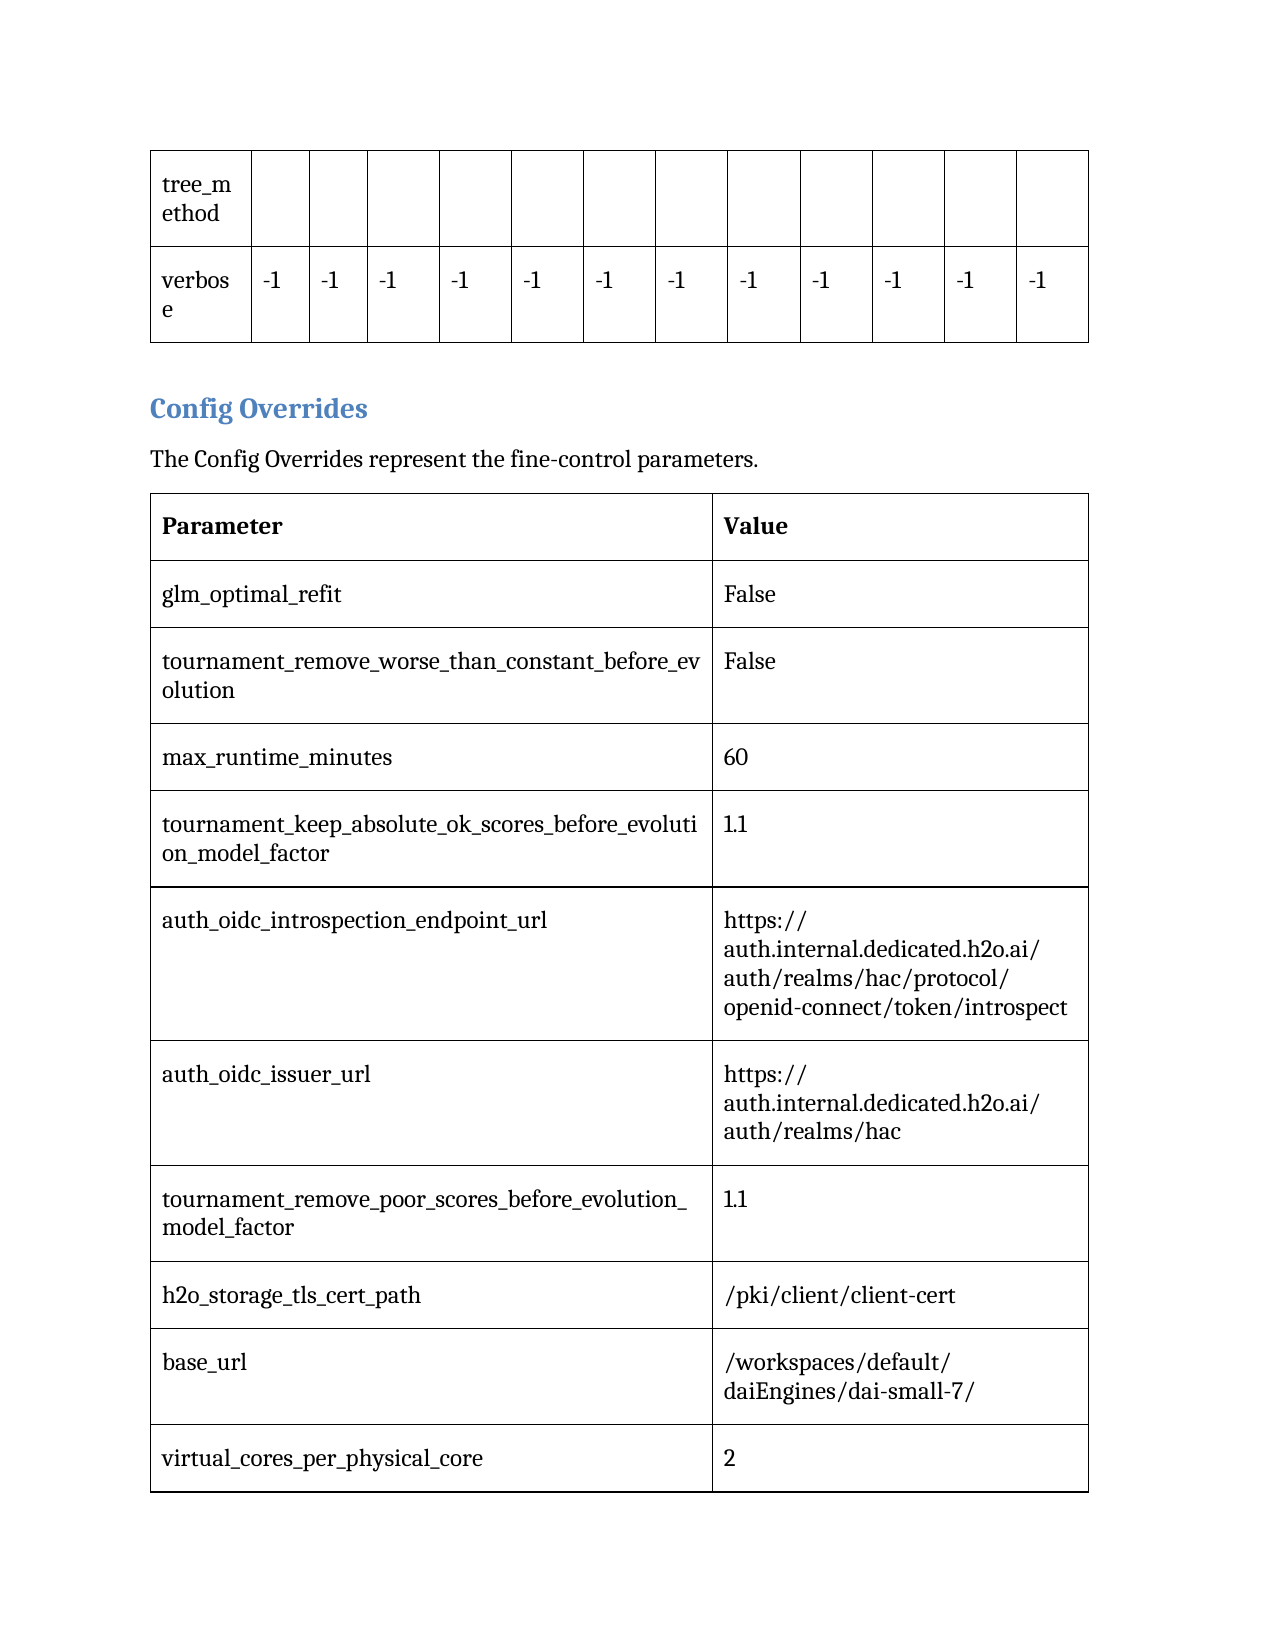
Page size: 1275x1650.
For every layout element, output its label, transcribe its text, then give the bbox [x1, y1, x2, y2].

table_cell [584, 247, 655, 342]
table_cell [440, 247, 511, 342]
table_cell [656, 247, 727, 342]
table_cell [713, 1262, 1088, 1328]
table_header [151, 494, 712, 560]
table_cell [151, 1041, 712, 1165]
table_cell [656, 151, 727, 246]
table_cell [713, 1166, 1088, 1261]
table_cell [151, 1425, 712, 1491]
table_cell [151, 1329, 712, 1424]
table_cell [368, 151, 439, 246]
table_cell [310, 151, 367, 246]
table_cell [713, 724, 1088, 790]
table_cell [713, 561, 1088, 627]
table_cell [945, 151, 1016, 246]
text The Config Overrides represent the fine-control parameters. [150, 445, 1125, 474]
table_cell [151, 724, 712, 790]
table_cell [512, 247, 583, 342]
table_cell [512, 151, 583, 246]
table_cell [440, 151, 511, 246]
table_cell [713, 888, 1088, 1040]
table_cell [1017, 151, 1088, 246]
subtitle Config Overrides [150, 393, 1125, 426]
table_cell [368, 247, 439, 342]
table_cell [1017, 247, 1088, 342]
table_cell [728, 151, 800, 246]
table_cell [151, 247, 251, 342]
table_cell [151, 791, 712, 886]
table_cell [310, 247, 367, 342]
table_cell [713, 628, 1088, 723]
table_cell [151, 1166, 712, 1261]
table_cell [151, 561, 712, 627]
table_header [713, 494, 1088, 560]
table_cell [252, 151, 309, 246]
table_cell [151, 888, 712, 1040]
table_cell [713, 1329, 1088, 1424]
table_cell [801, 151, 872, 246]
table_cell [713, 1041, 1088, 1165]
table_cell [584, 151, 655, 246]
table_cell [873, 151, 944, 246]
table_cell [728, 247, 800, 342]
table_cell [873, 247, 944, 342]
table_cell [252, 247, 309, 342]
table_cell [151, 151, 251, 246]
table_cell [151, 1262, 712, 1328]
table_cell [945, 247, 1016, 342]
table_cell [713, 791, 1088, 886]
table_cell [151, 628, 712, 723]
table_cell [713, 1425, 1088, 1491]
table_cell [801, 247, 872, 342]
